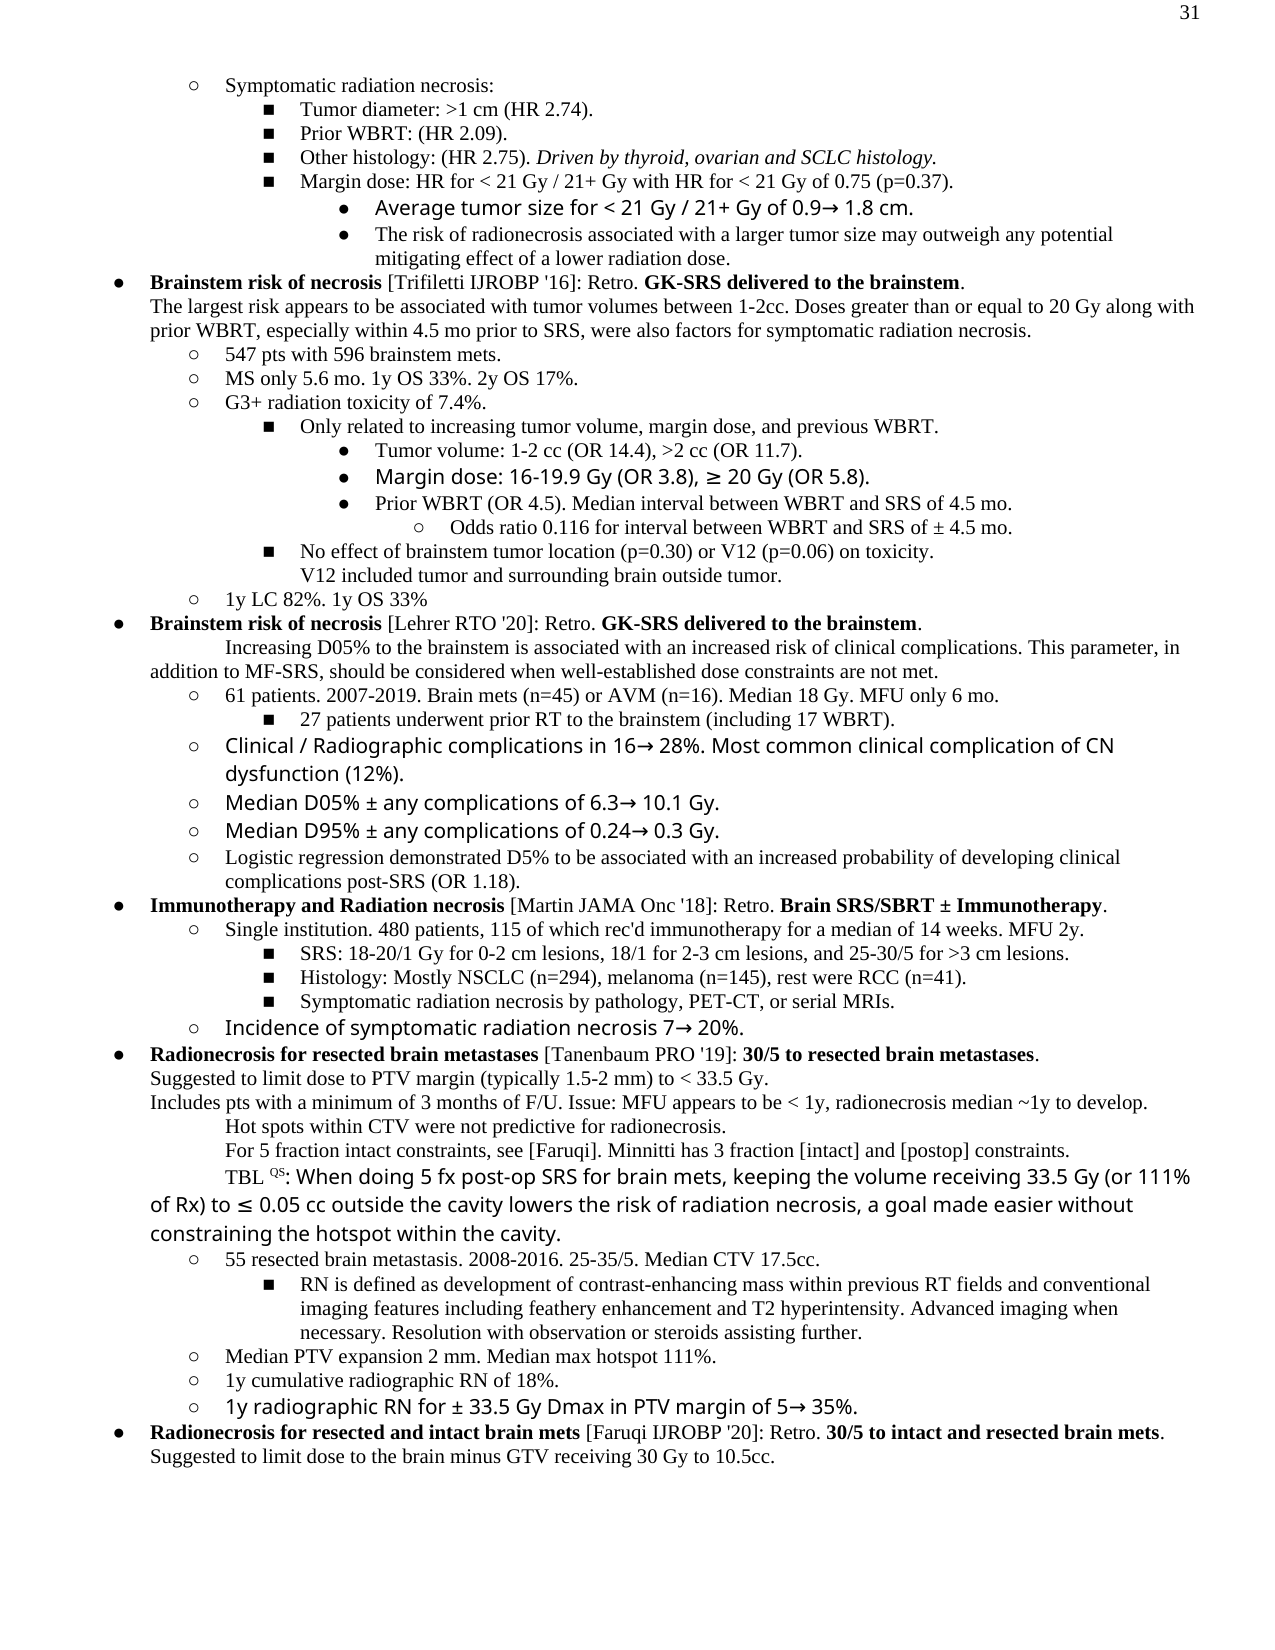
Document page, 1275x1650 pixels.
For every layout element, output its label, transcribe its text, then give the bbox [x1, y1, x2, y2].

list Single institution. 480 patients, 115 of which rec'd immunotherapy for a median of 14 weeks. MFU 2y. [187, 917, 1200, 941]
list Average tumor size for < 21 Gy / 21+ Gy of 0.9→ 1.8 cm. [337, 193, 1200, 221]
list 1y radiographic RN for ± 33.5 Gy Dmax in PTV margin of 5→ 35%. [187, 1392, 1200, 1420]
list Median PTV expansion 2 mm. Median max hotspot 111%. [187, 1344, 1200, 1368]
list Margin dose: HR for < 21 Gy / 21+ Gy with HR for < 21 Gy of 0.75 (p=0.37). [262, 169, 1200, 193]
text Suggested to limit dose to the brain minus GTV receiving 30 Gy to 10.5cc. [75, 1444, 1200, 1468]
list Tumor diameter: >1 cm (HR 2.74). [262, 97, 1200, 121]
list Median D95% ± any complications of 0.24→ 0.3 Gy. [187, 816, 1200, 845]
list Odds ratio 0.116 for interval between WBRT and SRS of ± 4.5 mo. [412, 514, 1200, 539]
list Symptomatic radiation necrosis: [187, 73, 1200, 97]
text Hot spots within CTV were not predictive for radionecrosis. [150, 1114, 1200, 1138]
list Prior WBRT: (HR 2.09). [262, 121, 1200, 145]
list Other histology: (HR 2.75). Driven by thyroid, ovarian and SCLC histology. [262, 145, 1200, 169]
list Logistic regression demonstrated D5% to be associated with an increased probability of developing clinical complications post-SRS (OR 1.18). [187, 845, 1200, 893]
list Tumor volume: 1-2 cc (OR 14.4), >2 cc (OR 11.7). [337, 438, 1200, 462]
list G3+ radiation toxicity of 7.4%. [187, 390, 1200, 414]
text V12 included tumor and surrounding brain outside tumor. [300, 563, 1200, 587]
list Margin dose: 16-19.9 Gy (OR 3.8), ≥ 20 Gy (OR 5.8). [337, 462, 1200, 491]
text TBL QS: When doing 5 fx post-op SRS for brain mets, keeping the volume receiving 33.5 Gy (or 111% of Rx) to ≤ 0.05 cc outside the cavity lowers the risk of radiation necrosis, a goal made easier without constraining the hotspot within the cavity. [150, 1162, 1200, 1247]
list RN is defined as development of contrast-enhancing mass within previous RT fields and conventional imaging features including feathery enhancement and T2 hyperintensity. Advanced imaging when necessary. Resolution with observation or steroids assisting further. [262, 1271, 1200, 1344]
list Prior WBRT (OR 4.5). Median interval between WBRT and SRS of 4.5 mo. [337, 491, 1200, 514]
list Radionecrosis for resected brain metastases [Tanenbaum PRO '19]: 30/5 to resected brain metastases. Suggested to limit dose to PTV margin (typically 1.5-2 mm) to < 33.5 Gy. Includes pts with a minimum of 3 months of F/U. Issue: MFU appears to be < 1y, radionecrosis median ~1y to develop. [112, 1042, 1200, 1114]
list Incidence of symptomatic radiation necrosis 7→ 20%. [187, 1013, 1200, 1042]
list 547 pts with 596 brainstem mets. [187, 342, 1200, 366]
list SRS: 18-20/1 Gy for 0-2 cm lesions, 18/1 for 2-3 cm lesions, and 25-30/5 for >3 cm lesions. [262, 941, 1200, 965]
list 61 patients. 2007-2019. Brain mets (n=45) or AVM (n=16). Median 18 Gy. MFU only 6 mo. [187, 683, 1200, 707]
list Immunotherapy and Radiation necrosis [Martin JAMA Onc '18]: Retro. Brain SRS/SBRT ± Immunotherapy. [112, 893, 1200, 917]
text Increasing D05% to the brainstem is associated with an increased risk of clinical complications. This parameter, in addition to MF-SRS, should be considered when well-established dose constraints are not met. [150, 635, 1200, 683]
list 27 patients underwent prior RT to the brainstem (including 17 WBRT). [262, 707, 1200, 731]
list Brainstem risk of necrosis [Trifiletti IJROBP '16]: Retro. GK-SRS delivered to the brainstem. The largest risk appears to be associated with tumor volumes between 1-2cc. Doses greater than or equal to 20 Gy along with prior WBRT, especially within 4.5 mo prior to SRS, were also factors for symptomatic radiation necrosis. [112, 269, 1200, 342]
list The risk of radionecrosis associated with a larger tumor size may outweigh any potential mitigating effect of a lower radiation dose. [337, 221, 1200, 269]
list MS only 5.6 mo. 1y OS 33%. 2y OS 17%. [187, 366, 1200, 390]
list Only related to increasing tumor volume, margin dose, and previous WBRT. [262, 414, 1200, 438]
list Histology: Mostly NSCLC (n=294), melanoma (n=145), rest were RCC (n=41). [262, 965, 1200, 989]
list 1y LC 82%. 1y OS 33% [187, 587, 1200, 611]
list Clinical / Radiographic complications in 16→ 28%. Most common clinical complication of CN dysfunction (12%). [187, 731, 1200, 788]
list 55 resected brain metastasis. 2008-2016. 25-35/5. Median CTV 17.5cc. [187, 1247, 1200, 1271]
list Radionecrosis for resected and intact brain mets [Faruqi IJROBP '20]: Retro. 30/5 to intact and resected brain mets. [112, 1420, 1200, 1444]
list Brainstem risk of necrosis [Lehrer RTO '20]: Retro. GK-SRS delivered to the brainstem. [112, 611, 1200, 635]
list No effect of brainstem tumor location (p=0.30) or V12 (p=0.06) on toxicity. [262, 539, 1200, 563]
list 1y cumulative radiographic RN of 18%. [187, 1368, 1200, 1392]
list Symptomatic radiation necrosis by pathology, PET-CT, or serial MRIs. [262, 989, 1200, 1013]
list Median D05% ± any complications of 6.3→ 10.1 Gy. [187, 788, 1200, 816]
text For 5 fraction intact constraints, see [Faruqi]. Minnitti has 3 fraction [intact] and [postop] constraints. [150, 1138, 1200, 1162]
